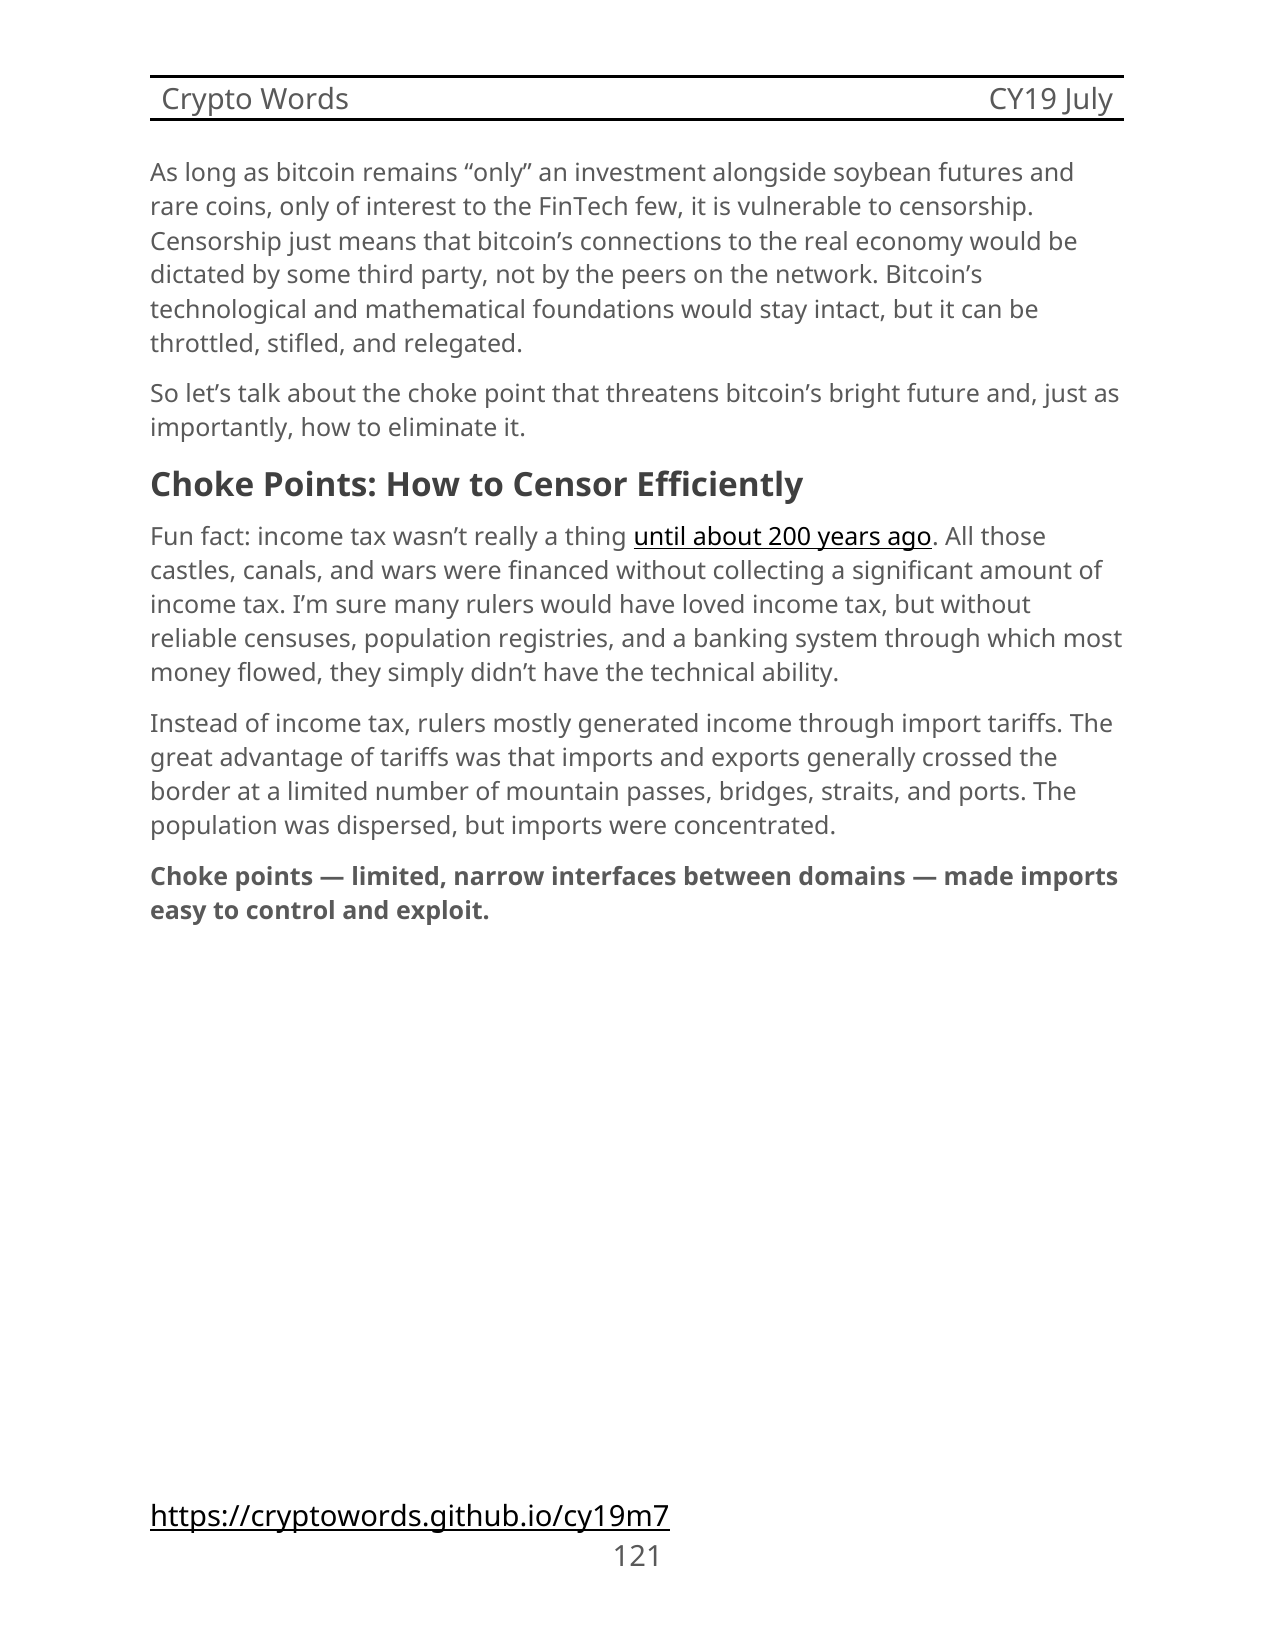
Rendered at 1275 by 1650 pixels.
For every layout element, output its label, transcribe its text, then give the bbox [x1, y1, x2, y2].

text So let’s talk about the choke point that threatens bitcoin’s bright future and, just as importantly, how to eliminate it. [150, 376, 1125, 444]
text Fun fact: income tax wasn’t really a thing until about 200 years ago. All those castles, canals, and wars were financed without collecting a significant amount of income tax. I’m sure many rulers would have loved income tax, but without reliable censuses, population registries, and a banking system through which most money flowed, they simply didn’t have the technical ability. [150, 519, 1125, 689]
text Choke points — limited, narrow interfaces between domains — made imports easy to control and exploit. [150, 859, 1125, 927]
text Instead of income tax, rulers mostly generated income through import tariffs. The great advantage of tariffs was that imports and exports generally crossed the border at a limited number of mountain passes, bridges, straits, and ports. The population was dispersed, but imports were concentrated. [150, 706, 1125, 842]
subtitle Choke Points: How to Censor Efficiently [150, 461, 1125, 506]
text As long as bitcoin remains “only” an investment alongside soybean futures and rare coins, only of interest to the FinTech few, it is vulnerable to censorship. Censorship just means that bitcoin’s connections to the real economy would be dictated by some third party, not by the peers on the network. Bitcoin’s technological and mathematical foundations would stay intact, but it can be throttled, stifled, and relegated. [150, 155, 1125, 359]
